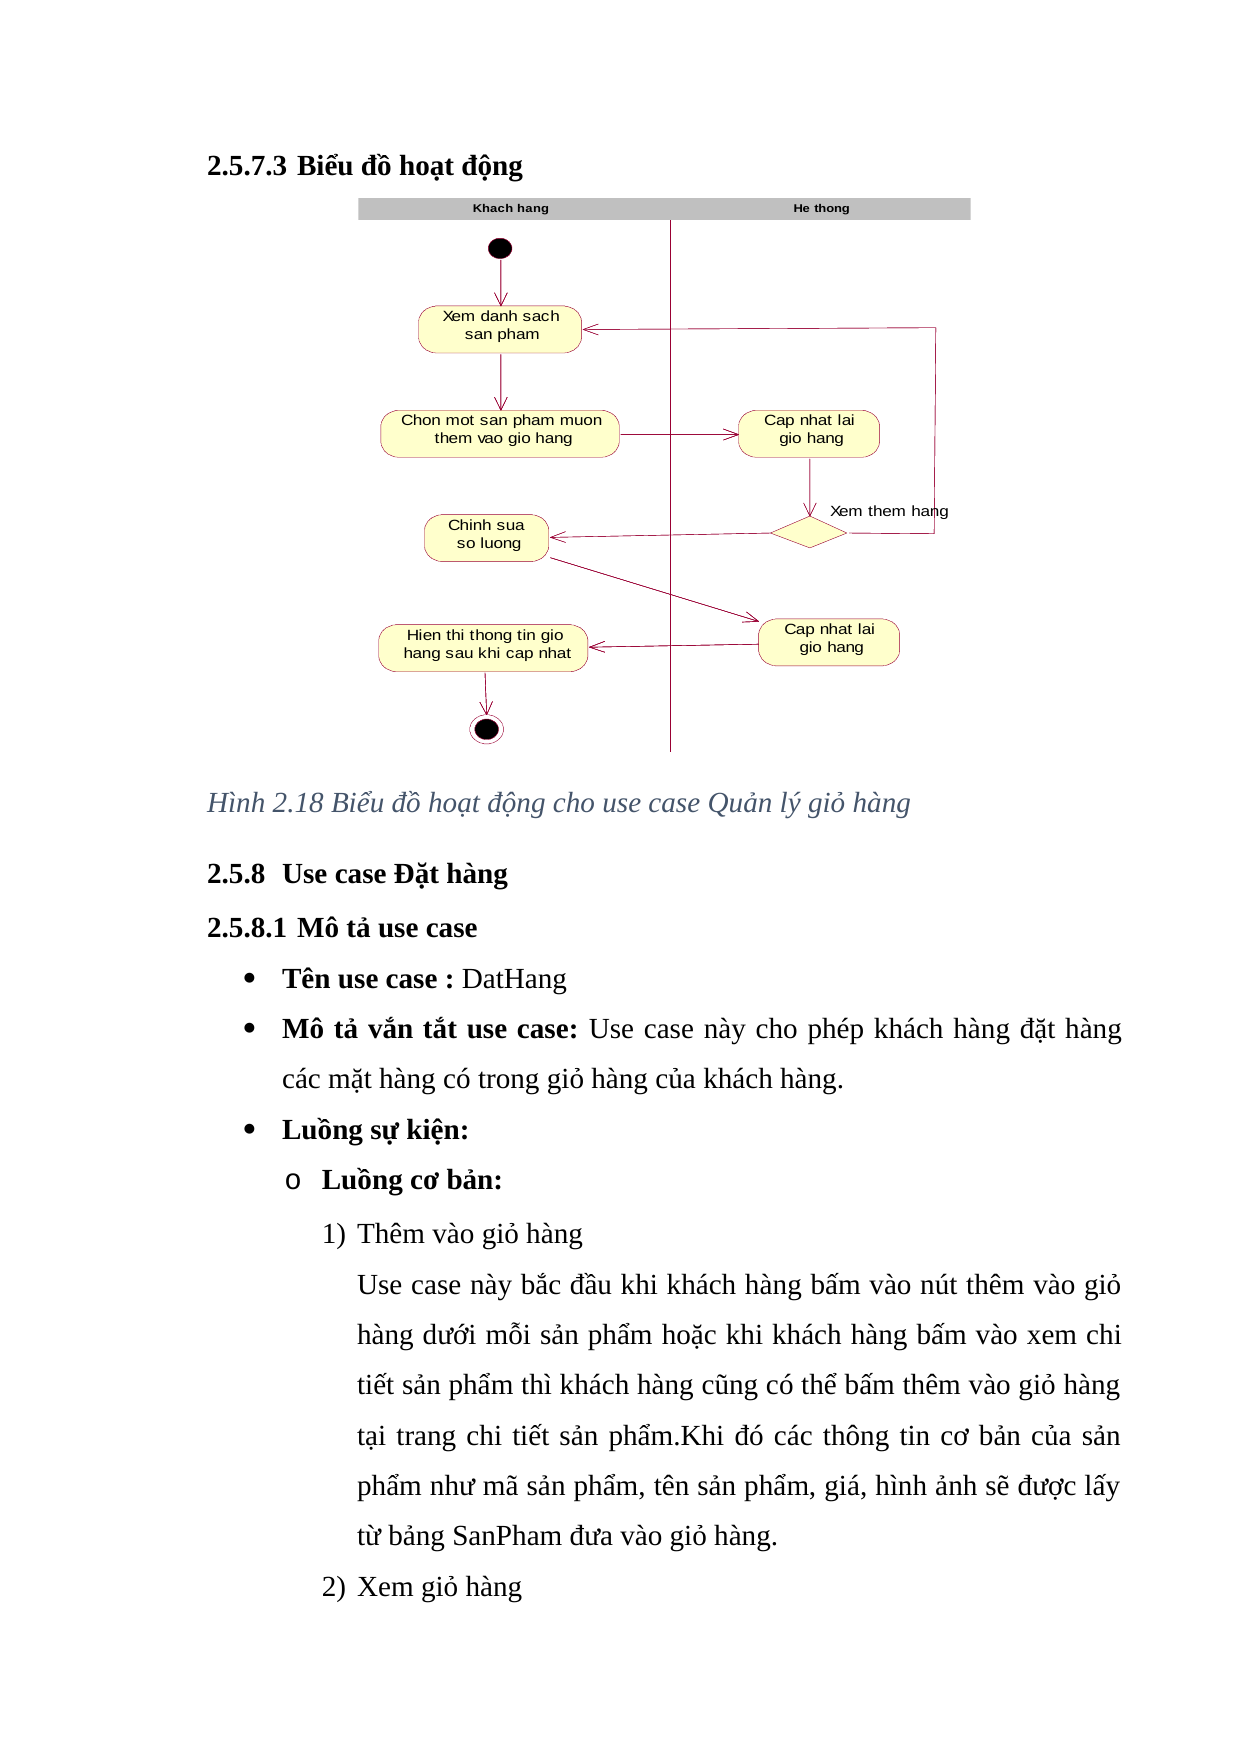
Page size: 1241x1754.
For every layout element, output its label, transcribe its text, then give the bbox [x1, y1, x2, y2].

subtitle Mô tả use case [207, 911, 1122, 944]
list 1) Thêm vào giỏ hàng [322, 1216, 1122, 1250]
list Mô tả vắn tắt use case: Use case này cho phép khách hàng đặt hàng các mặt hàng có trong giỏ hàng của khách hàng. [244, 1011, 1122, 1095]
list 2) Xem giỏ hàng [322, 1569, 1122, 1602]
list Tên use case : DatHang [244, 961, 1122, 994]
subtitle Biểu đồ hoạt động [207, 148, 1122, 181]
list Luồng sự kiện: [244, 1112, 1122, 1146]
subtitle Use case Đặt hàng [207, 856, 1122, 889]
list Use case này bắc đầu khi khách hàng bấm vào nút thêm vào giỏ hàng dưới mỗi sản phẩm hoặc khi khách hàng bấm vào xem chi tiết sản phẩm thì khách hàng cũng có thể bấm thêm vào giỏ hàng tại trang chi tiết sản phẩm.Khi đó các thông tin cơ bản của sản phẩm như mã sản phẩm, tên sản phẩm, giá, hình ảnh sẽ được lấy từ bảng SanPham đưa vào giỏ hàng. [357, 1267, 1122, 1552]
list Luồng cơ bản: [284, 1162, 1122, 1198]
